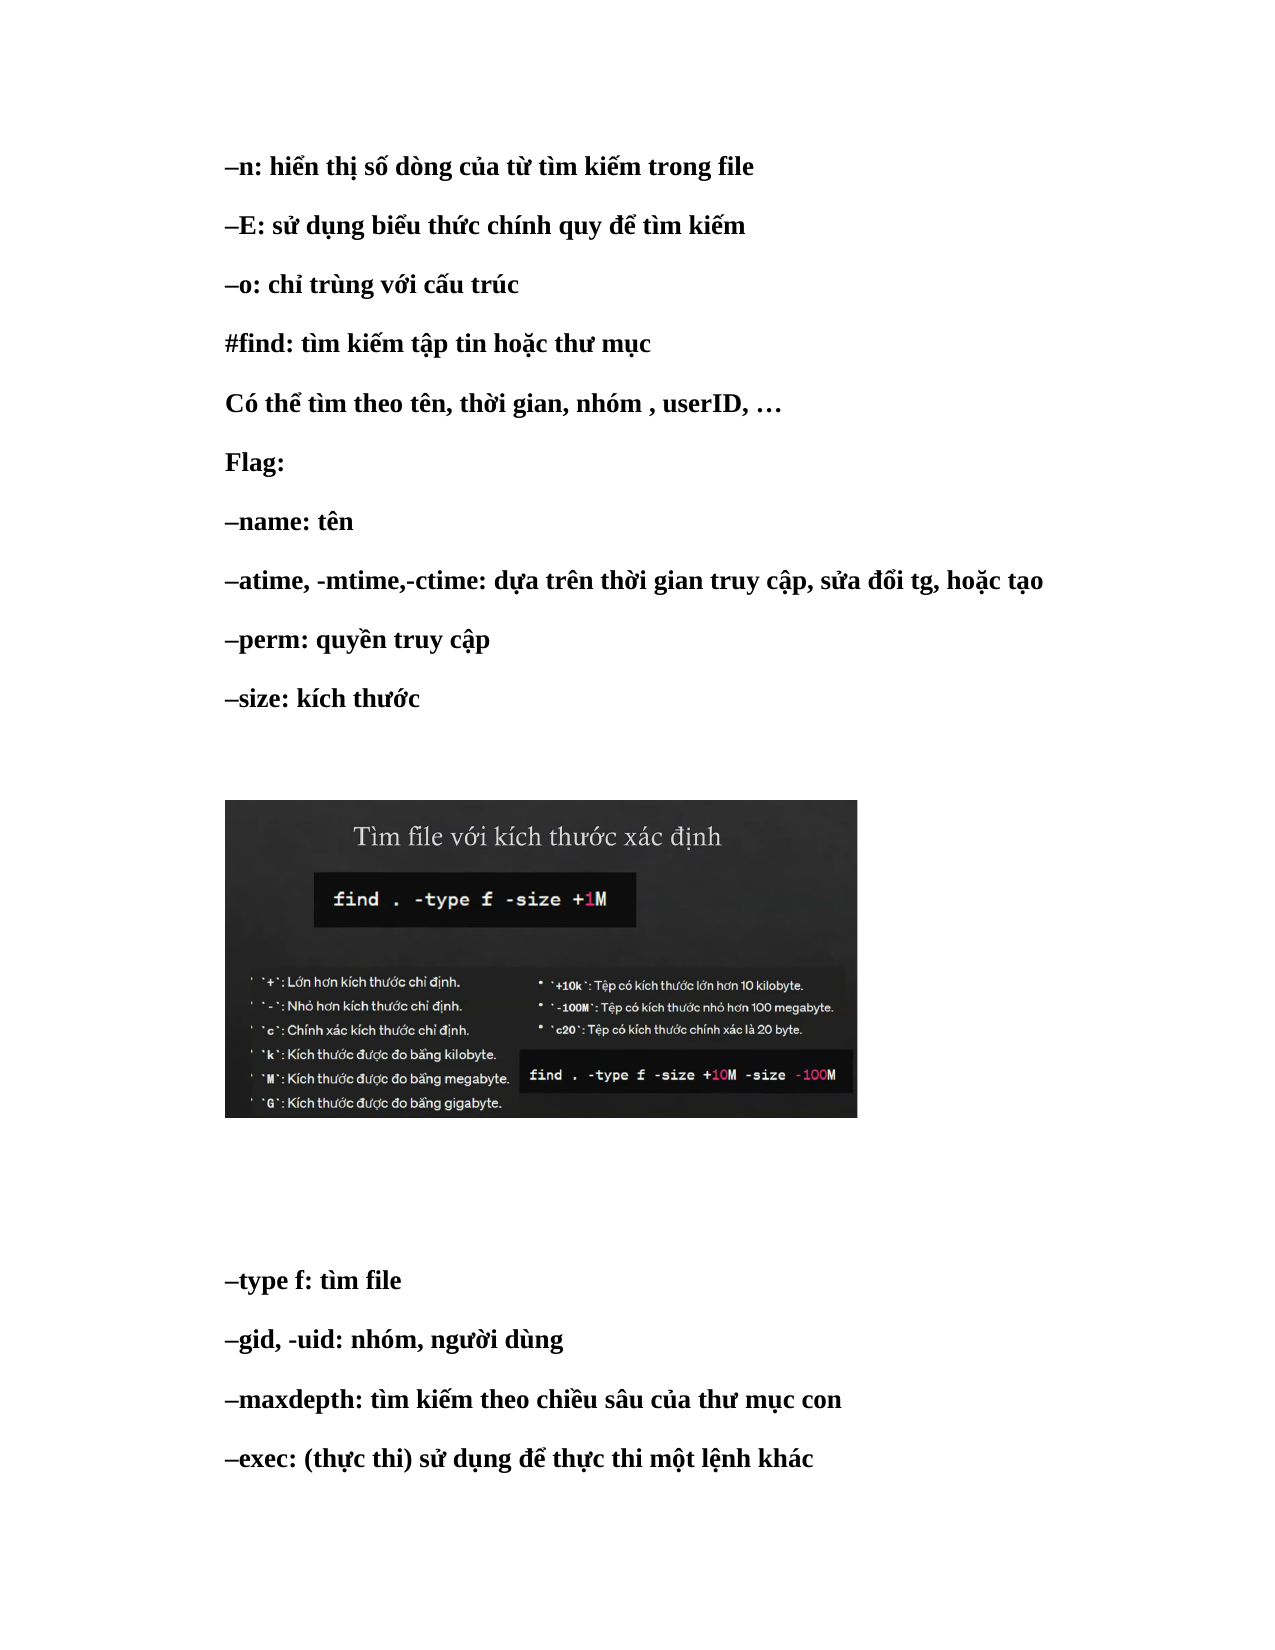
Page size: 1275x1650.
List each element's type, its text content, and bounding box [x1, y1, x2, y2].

text –n: hiển thị số dòng của từ tìm kiếm trong file [150, 150, 1125, 181]
text –name: tên [150, 505, 1125, 536]
text –exec: (thực thi) sử dụng để thực thi một lệnh khác [150, 1442, 1125, 1473]
text Có thể tìm theo tên, thời gian, nhóm , userID, … [150, 387, 1125, 418]
text –gid, -uid: nhóm, người dùng [150, 1323, 1125, 1355]
text –maxdepth: tìm kiếm theo chiều sâu của thư mục con [150, 1383, 1125, 1414]
text –atime, -mtime,-ctime: dựa trên thời gian truy cập, sửa đổi tg, hoặc tạo [150, 564, 1125, 595]
picture [225, 800, 858, 1118]
text #find: tìm kiếm tập tin hoặc thư mục [150, 327, 1125, 359]
text –type f: tìm file [150, 1264, 1125, 1296]
text –size: kích thước [150, 682, 1125, 714]
text –perm: quyền truy cập [150, 623, 1125, 654]
text Flag: [150, 446, 1125, 477]
text –E: sử dụng biểu thức chính quy để tìm kiếm [150, 209, 1125, 240]
text –o: chỉ trùng với cấu trúc [150, 268, 1125, 299]
